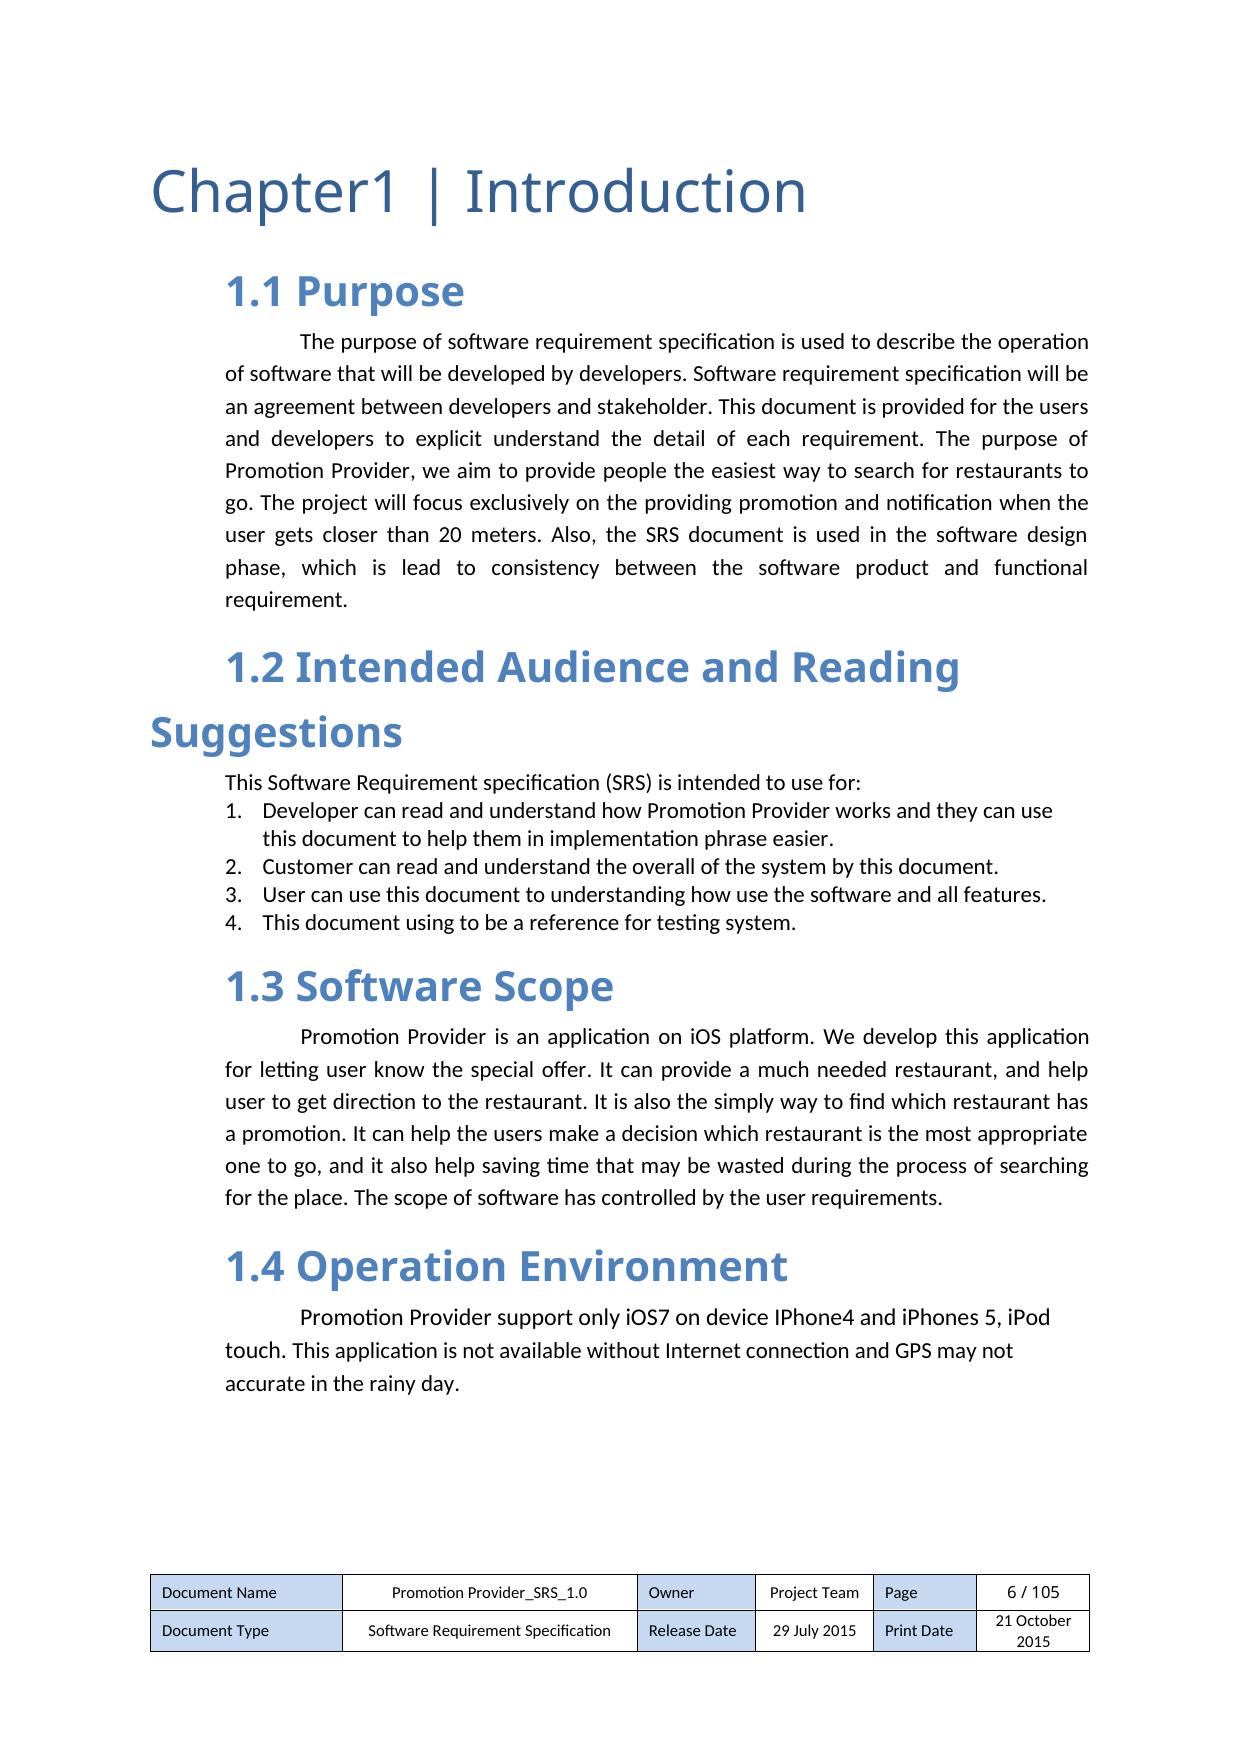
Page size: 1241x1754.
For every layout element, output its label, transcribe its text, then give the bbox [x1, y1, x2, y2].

text Promotion Provider support only iOS7 on device IPhone4 and iPhones 5, iPod touch. This application is not available without Internet connection and GPS may not accurate in the rainy day. [225, 1302, 1090, 1397]
text This Software Requirement specification (SRS) is intended to use for: [225, 768, 1090, 796]
subtitle 1.4 Operation Environment [225, 1236, 1090, 1293]
list User can use this document to understanding how use the software and all features. [225, 880, 1090, 908]
subtitle 1.2 Intended Audience and Reading Suggestions [150, 638, 1090, 760]
subtitle Chapter1 | Introduction [150, 150, 1090, 229]
list Customer can read and understand the overall of the system by this document. [225, 852, 1090, 880]
subtitle 1.1 Purpose [225, 262, 1090, 319]
subtitle 1.3 Software Scope [150, 957, 1090, 1014]
list Developer can read and understand how Promotion Provider works and they can use this document to help them in implementation phrase easier. [225, 796, 1090, 852]
list This document using to be a reference for testing system. [225, 908, 1090, 936]
text Promotion Provider is an application on iOS platform. We develop this application for letting user know the special offer. It can provide a much needed restaurant, and help user to get direction to the restaurant. It is also the simply way to find which restaurant has a promotion. It can help the users make a decision which restaurant is the most appropriate one to go, and it also help saving time that may be wasted during the process of searching for the place. The scope of software has controlled by the user requirements. [225, 1022, 1090, 1211]
text The purpose of software requirement specification is used to describe the operation of software that will be developed by developers. Software requirement specification will be an agreement between developers and stakeholder. This document is provided for the users and developers to explicit understand the detail of each requirement. The purpose of Promotion Provider, we aim to provide people the easiest way to search for restaurants to go. The project will focus exclusively on the providing promotion and notification when the user gets closer than 20 meters. Also, the SRS document is used in the software design phase, which is lead to consistency between the software product and functional requirement. [225, 327, 1090, 613]
